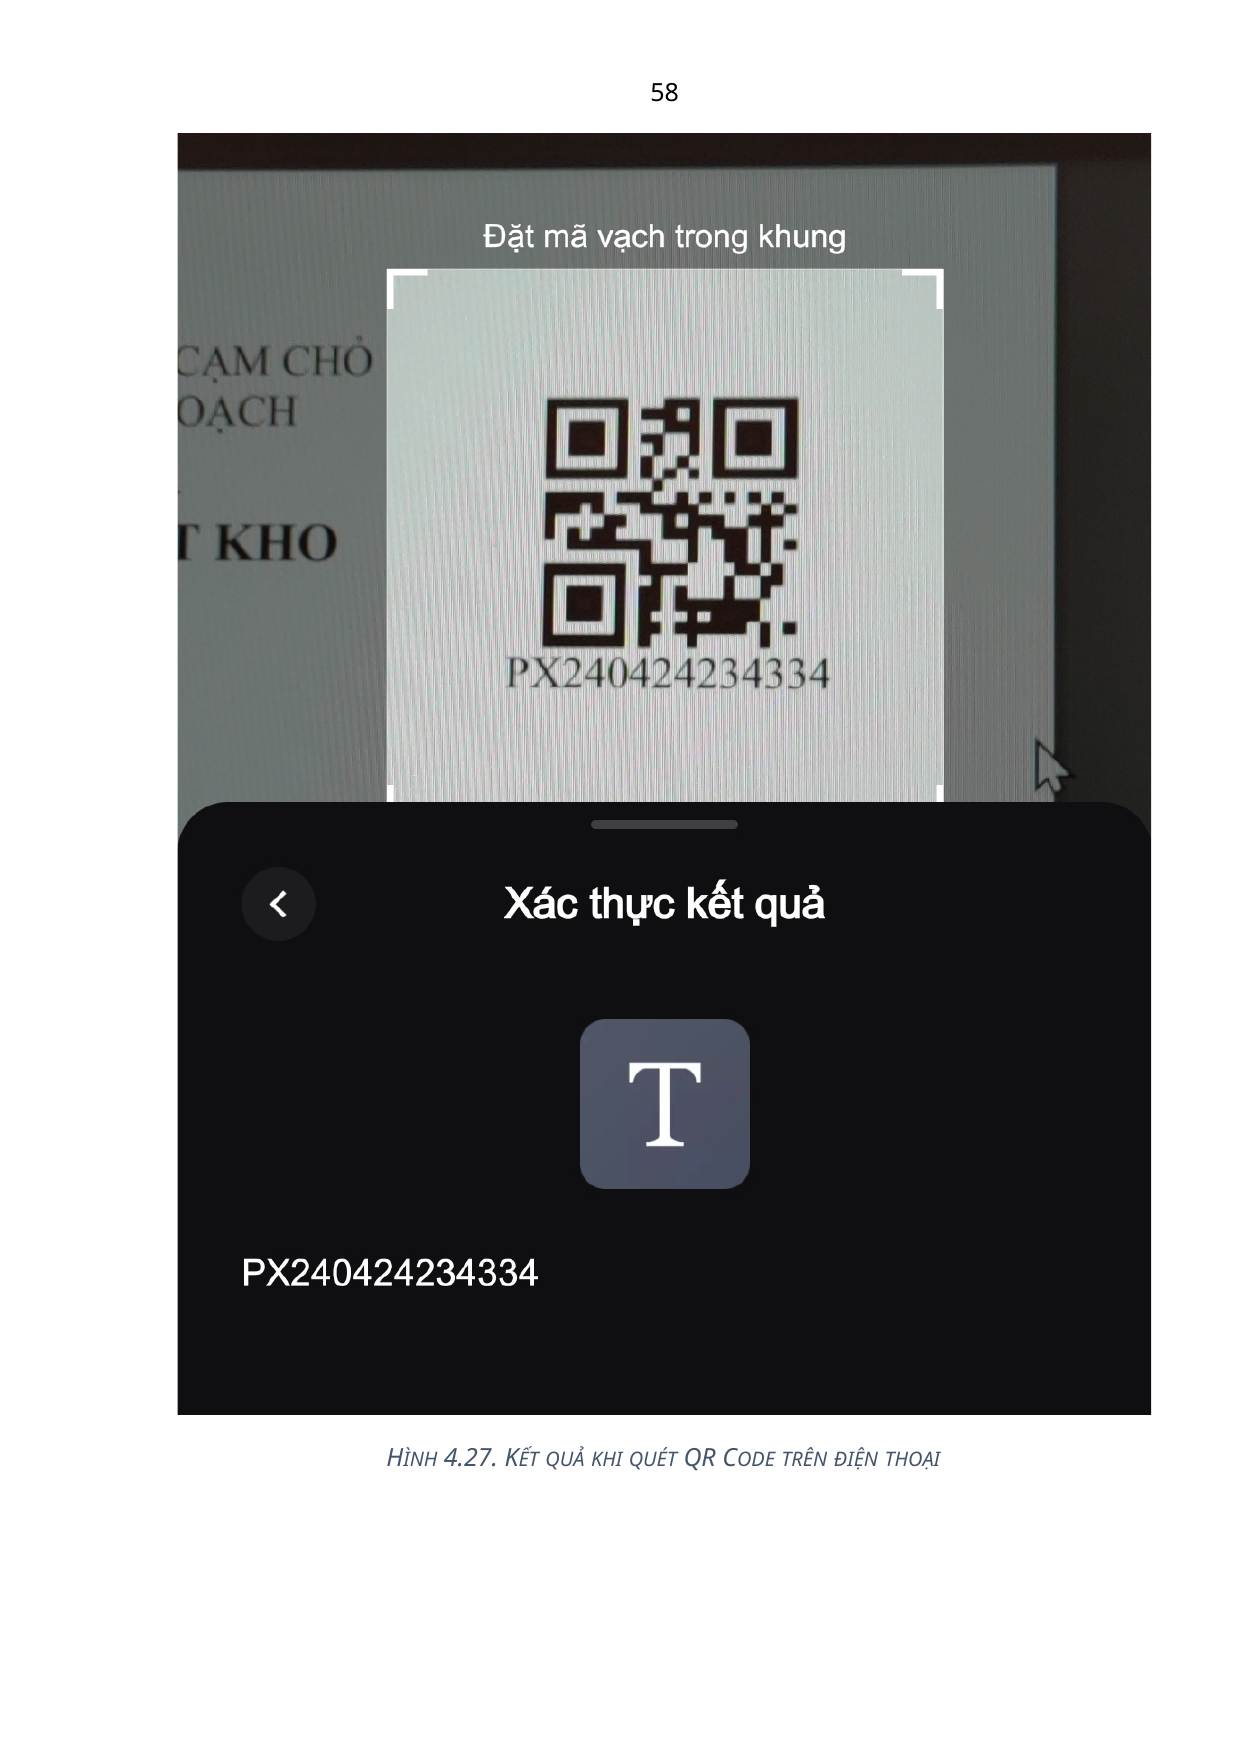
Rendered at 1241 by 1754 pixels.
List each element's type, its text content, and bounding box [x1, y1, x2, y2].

picture [177, 133, 1152, 1415]
text Hình 4.27. Kết quả khi quét QR Code trên điện thoại [177, 1440, 1152, 1474]
